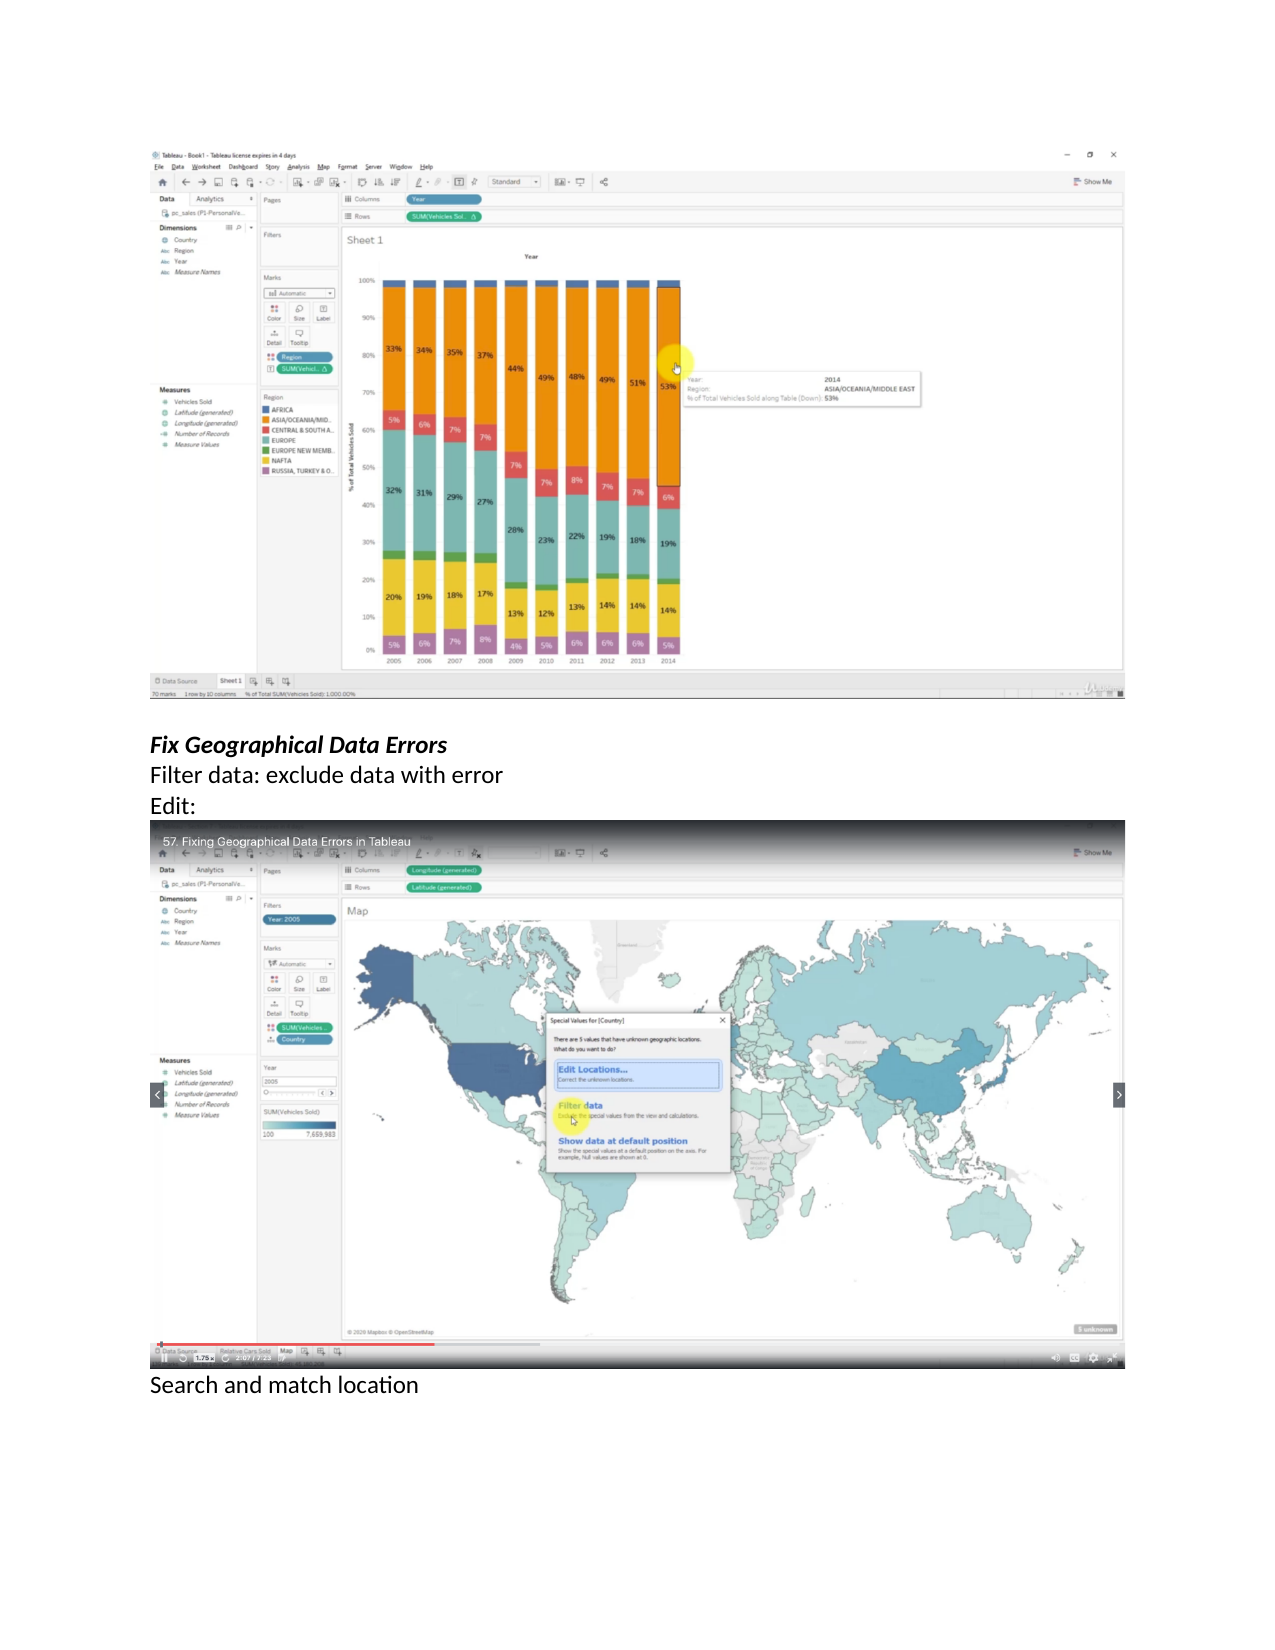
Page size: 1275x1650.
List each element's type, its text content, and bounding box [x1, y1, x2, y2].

picture [150, 150, 1125, 699]
text Fix Geographical Data Errors [150, 729, 1125, 759]
text Search and match location [150, 1369, 1125, 1399]
picture [150, 820, 1125, 1369]
text Filter data: exclude data with error [150, 759, 1125, 790]
text Edit: [150, 790, 1125, 820]
